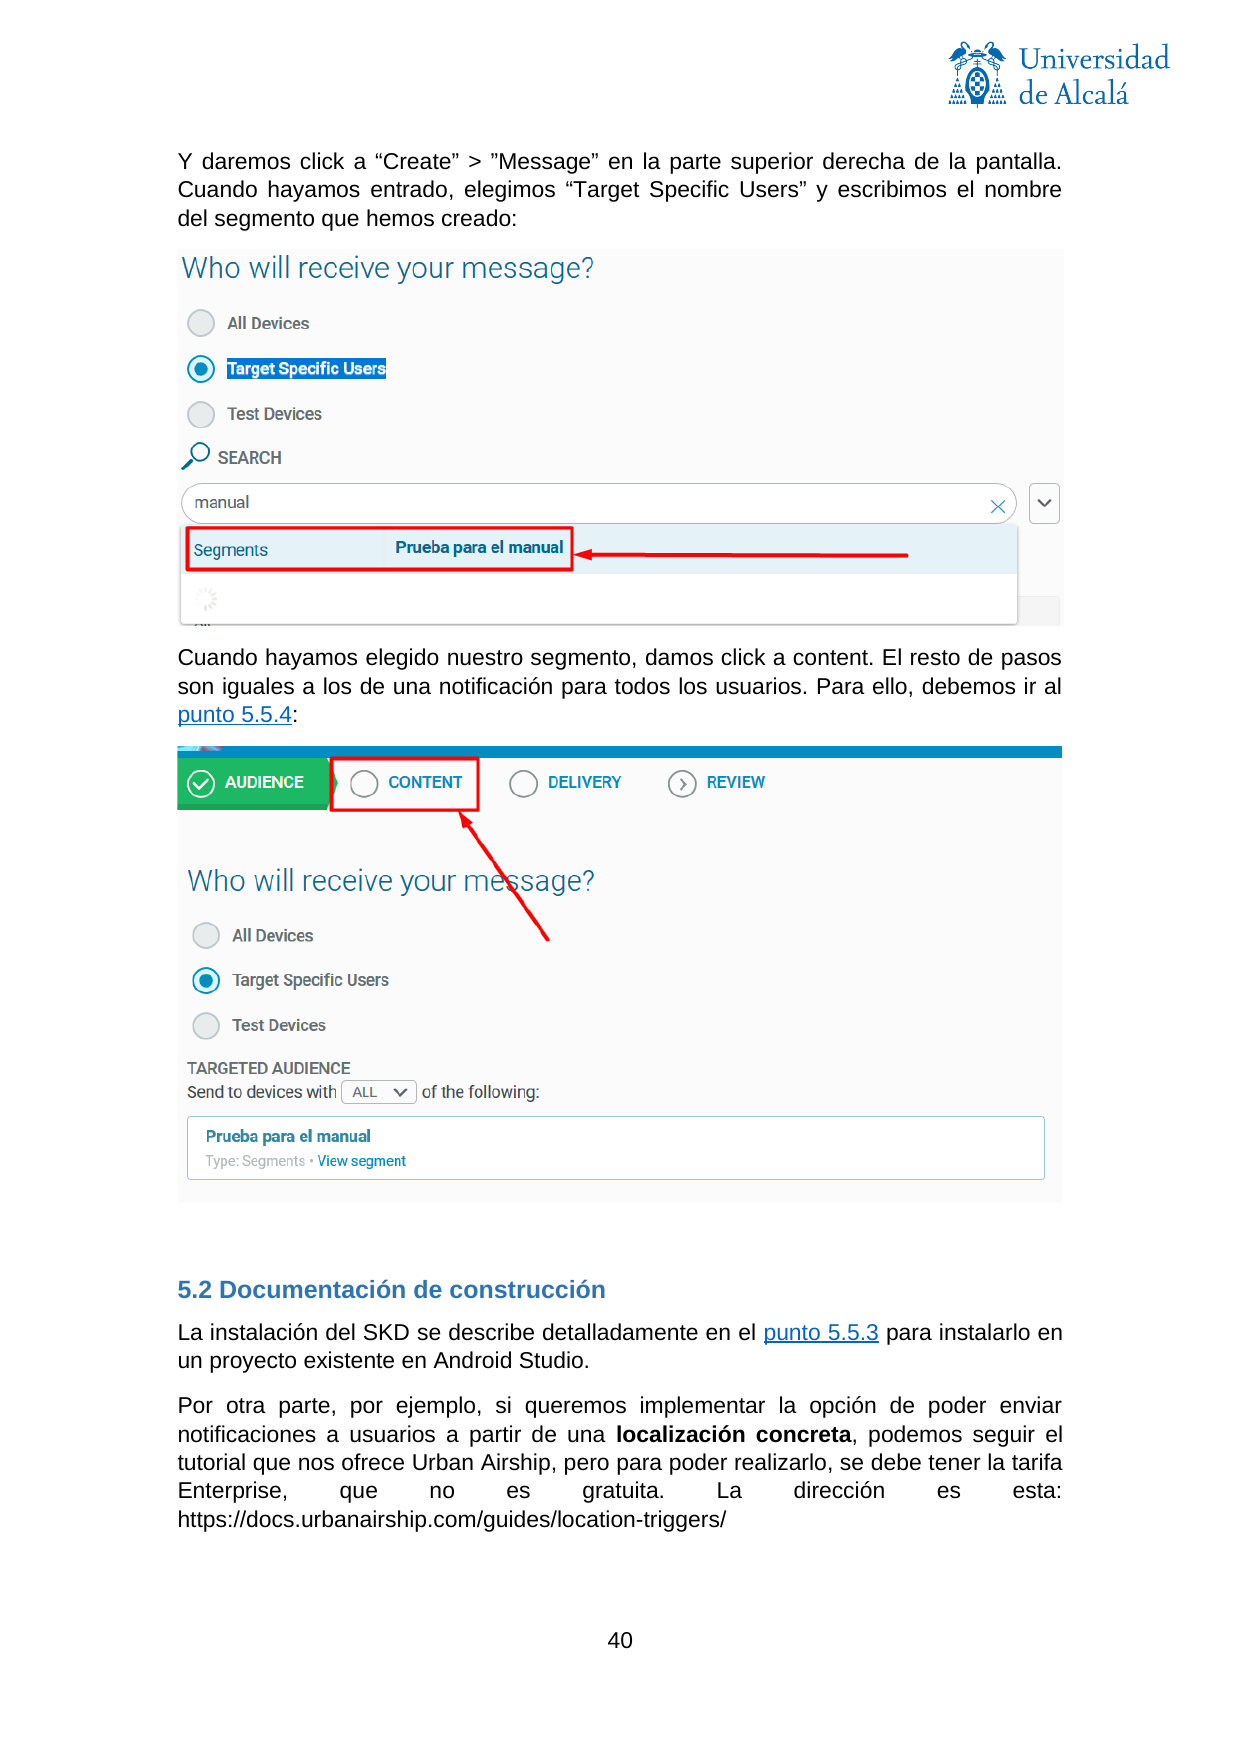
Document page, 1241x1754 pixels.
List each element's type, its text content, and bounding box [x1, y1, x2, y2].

picture [947, 39, 1172, 110]
text Cuando hayamos elegido nuestro segmento, damos click a content. El resto de pasos son iguales a los de una notificación para todos los usuarios. Para ello, debemos ir al punto 5.5.4: [177, 644, 1063, 728]
text Por otra parte, por ejemplo, si queremos implementar la opción de poder enviar notificaciones a usuarios a partir de una localización concreta, podemos seguir el tutorial que nos ofrece Urban Airship, pero para poder realizarlo, se debe tener la tarifa Enterprise, que no es gratuita. La dirección es esta: https://docs.urbanairship.com/guides/location-triggers/ [177, 1392, 1063, 1532]
subtitle 5.2 Documentación de construcción [177, 1275, 1063, 1304]
text La instalación del SKD se describe detalladamente en el punto 5.5.3 para instalarlo en un proyecto existente en Android Studio. [177, 1319, 1063, 1373]
picture [177, 757, 1062, 1203]
picture [177, 249, 1065, 626]
picture [177, 746, 223, 750]
text Y daremos click a “Create” > ”Message” en la parte superior derecha de la pantalla. Cuando hayamos entrado, elegimos “Target Specific Users” y escribimos el nombre del segmento que hemos creado: [177, 148, 1063, 231]
